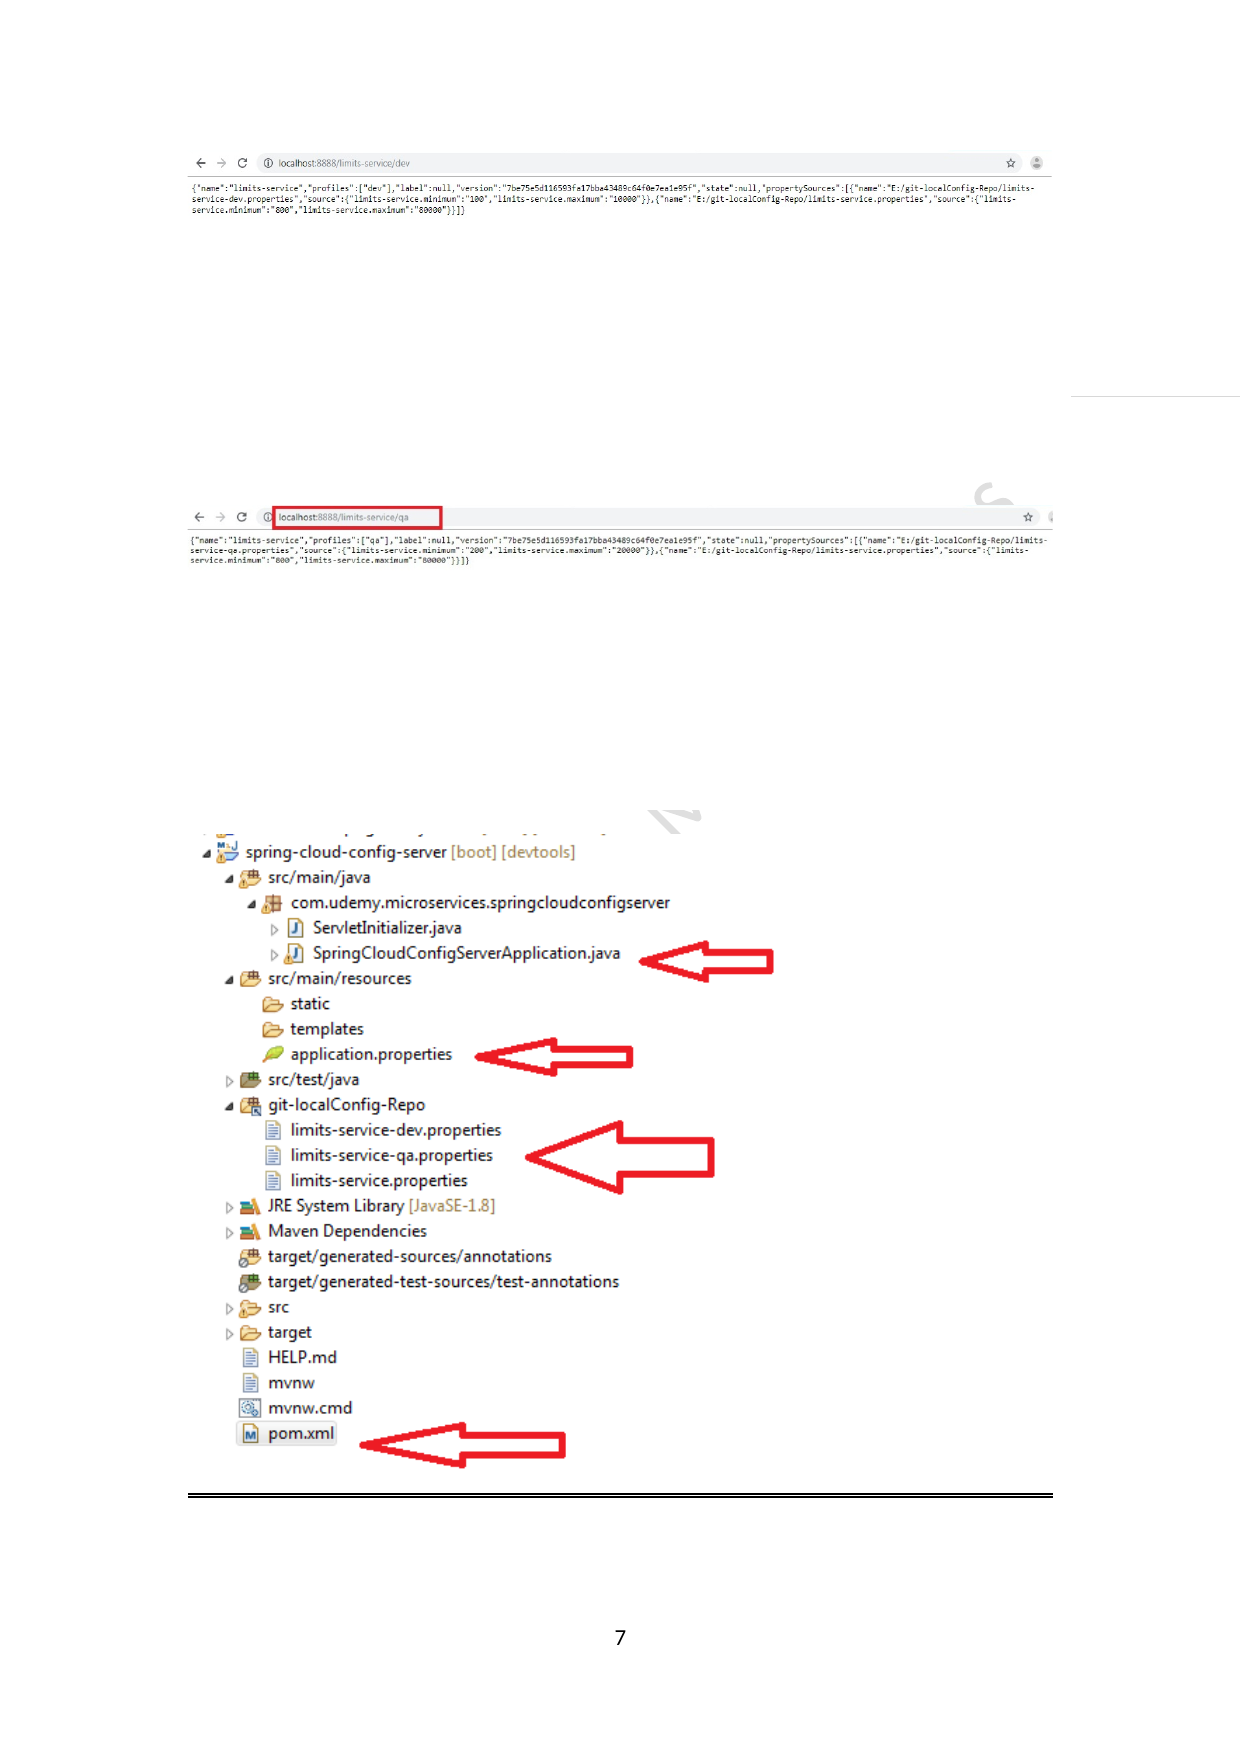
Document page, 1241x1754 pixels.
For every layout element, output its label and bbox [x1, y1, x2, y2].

picture [187, 505, 1053, 810]
picture [187, 150, 1052, 480]
picture [187, 834, 1053, 1491]
